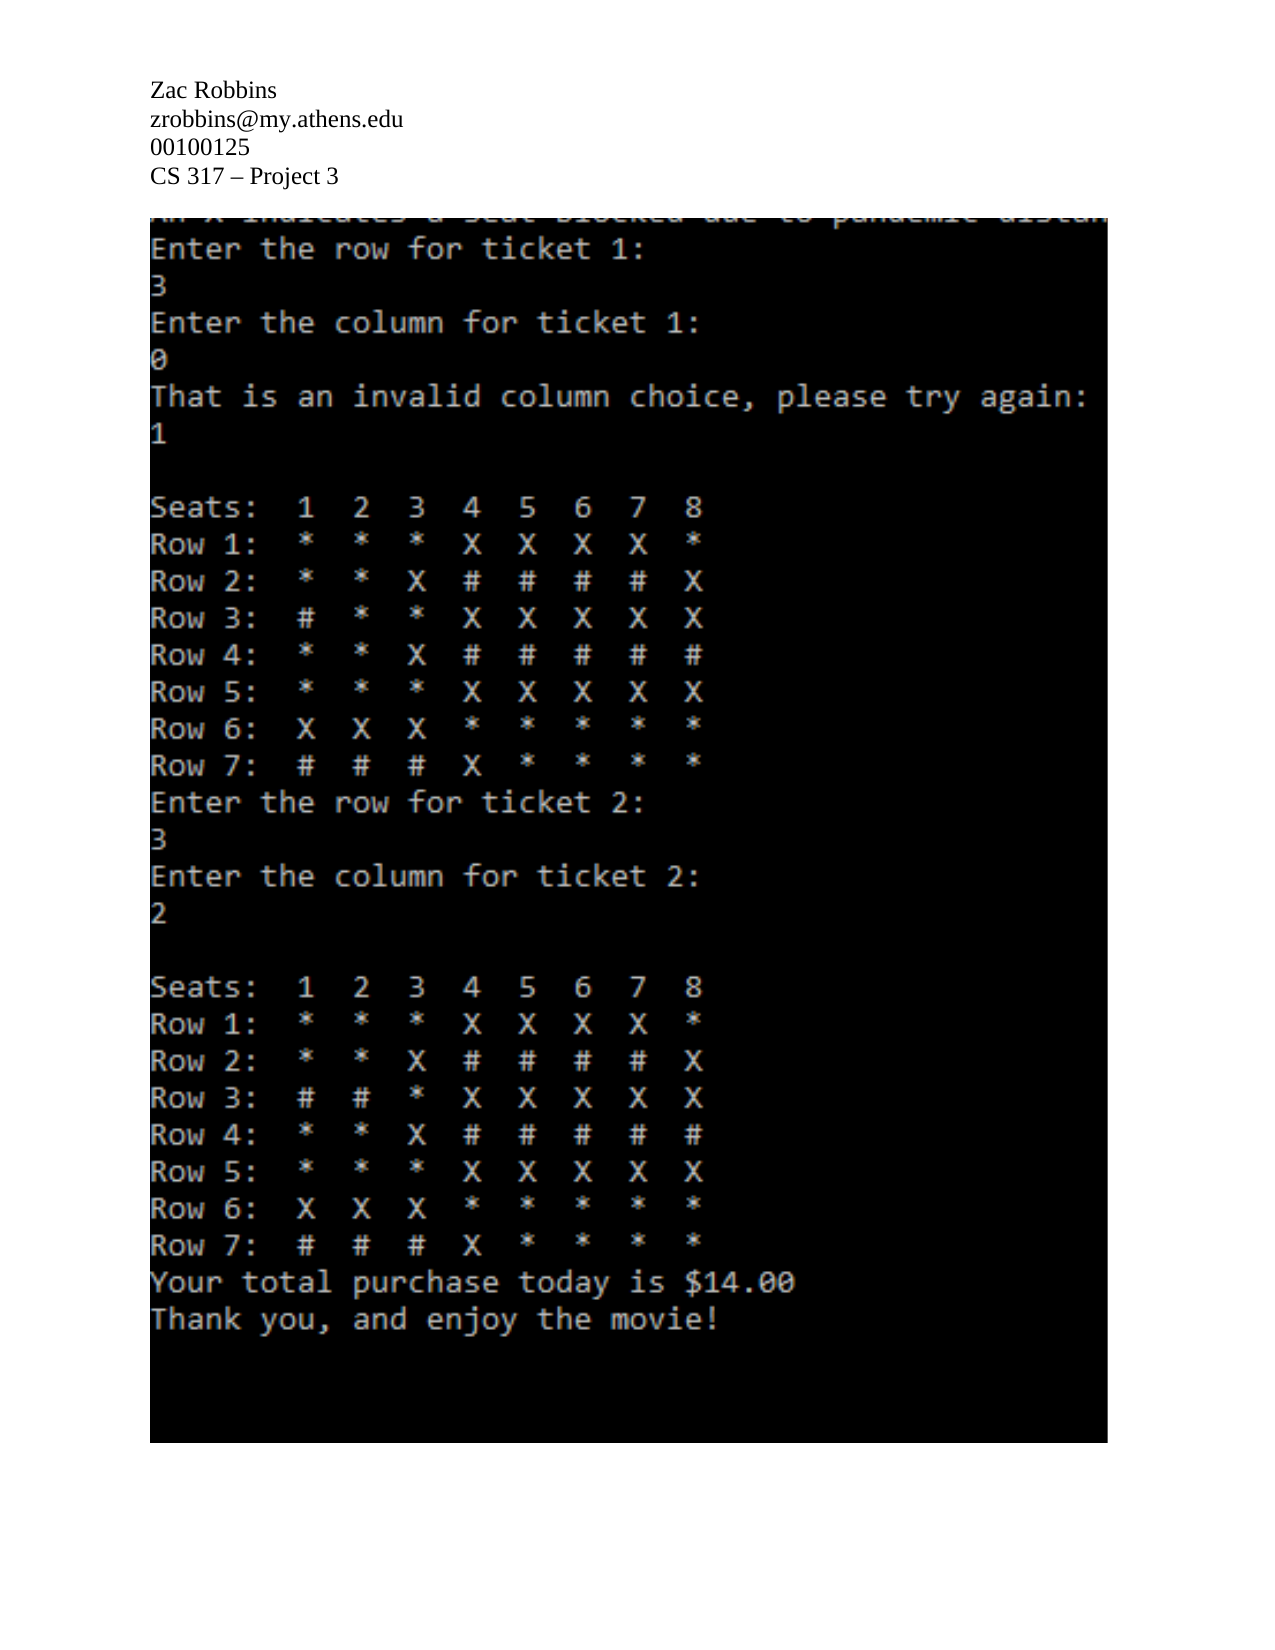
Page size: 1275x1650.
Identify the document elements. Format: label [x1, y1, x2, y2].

picture [150, 218, 1108, 1443]
